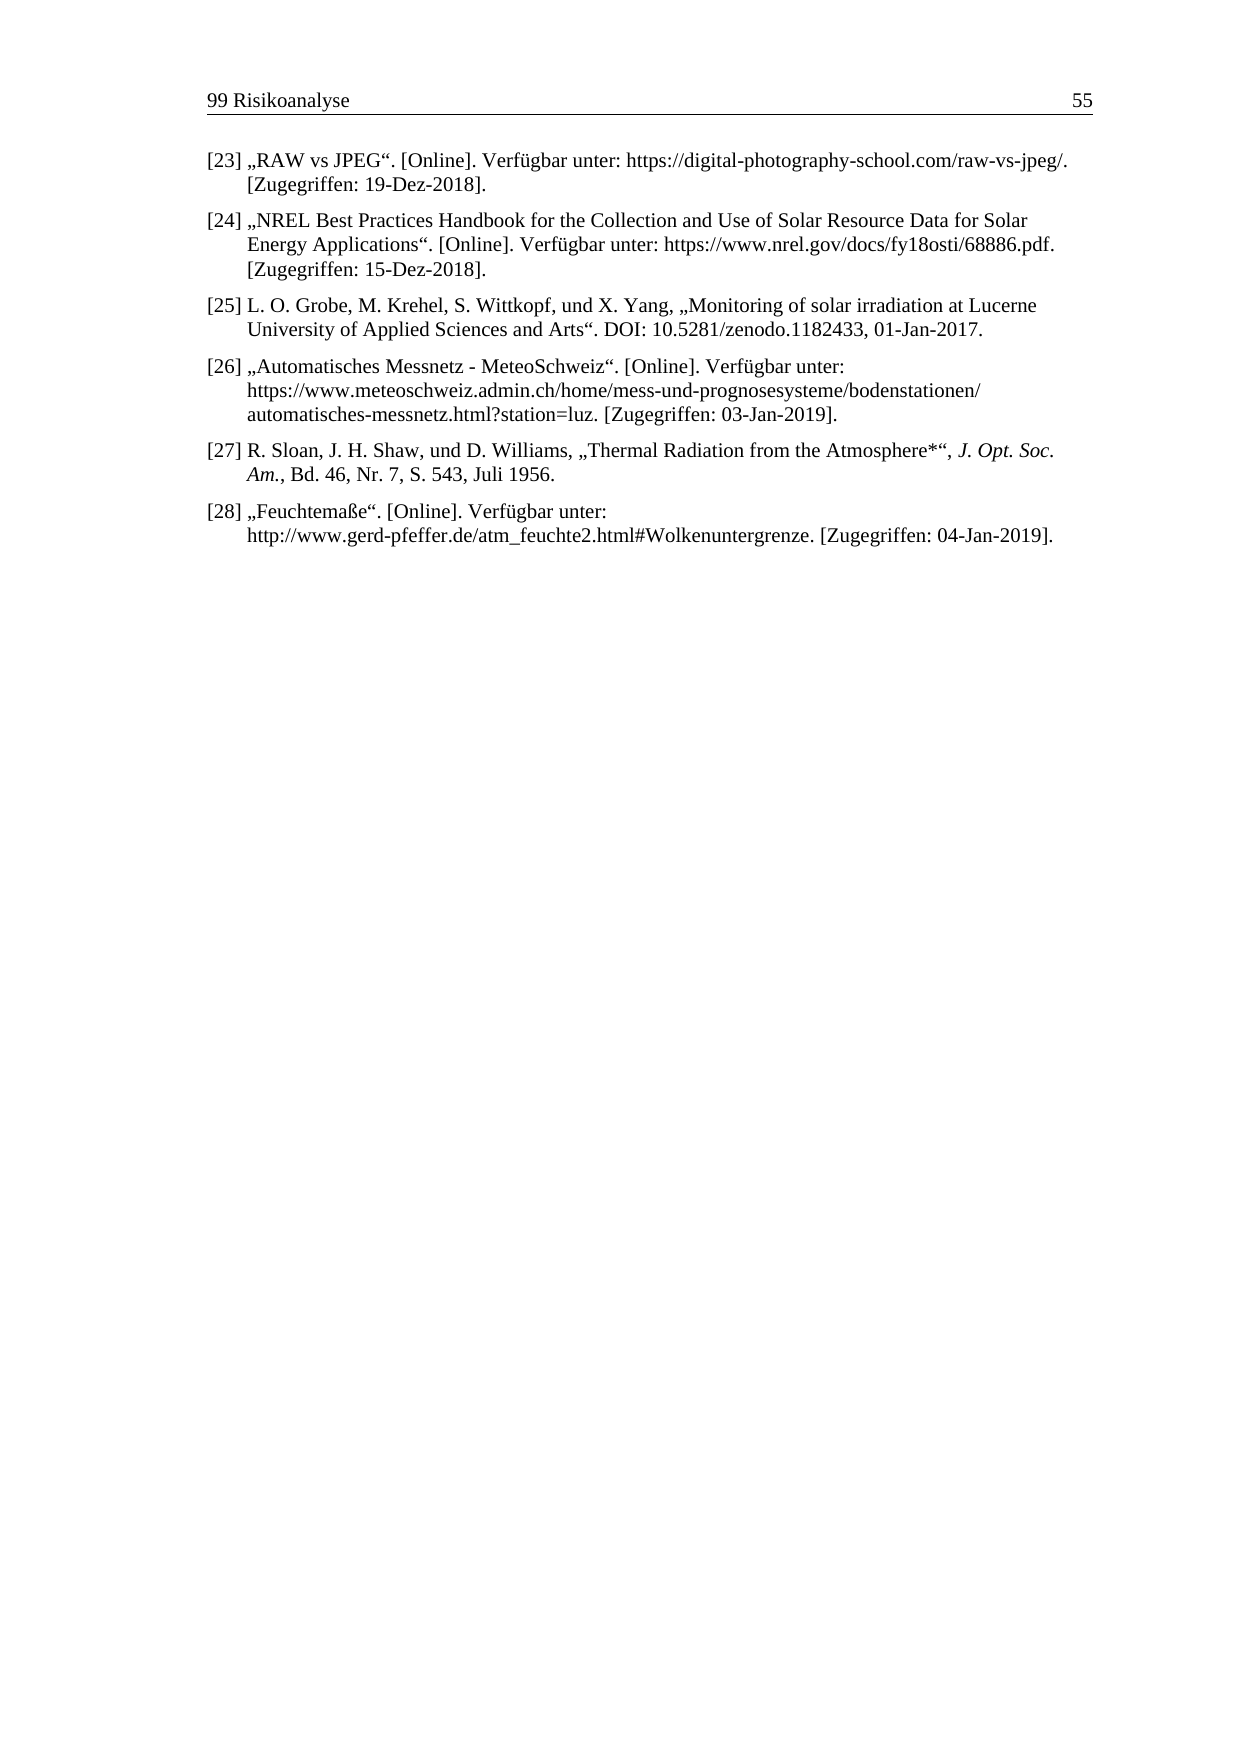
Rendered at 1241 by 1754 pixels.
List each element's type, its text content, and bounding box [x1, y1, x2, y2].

text [27] R. Sloan, J. H. Shaw, und D. Williams, „Thermal Radiation from the Atmosphere*“, J. Opt. Soc. Am., Bd. 46, Nr. 7, S. 543, Juli 1956. [207, 438, 1093, 486]
text [23] „RAW vs JPEG“. [Online]. Verfügbar unter: https://digital-photography-school.com/raw-vs-jpeg/. [Zugegriffen: 19-Dez-2018]. [207, 148, 1093, 196]
text [25] L. O. Grobe, M. Krehel, S. Wittkopf, und X. Yang, „Monitoring of solar irradiation at Lucerne University of Applied Sciences and Arts“. DOI: 10.5281/zenodo.1182433, 01-Jan-2017. [207, 293, 1093, 341]
text [28] „Feuchtemaße“. [Online]. Verfügbar unter: http://www.gerd-pfeffer.de/atm_feuchte2.html#Wolkenuntergrenze. [Zugegriffen: 04-Jan-2019]. [207, 499, 1093, 547]
text [24] „NREL Best Practices Handbook for the Collection and Use of Solar Resource Data for Solar Energy Applications“. [Online]. Verfügbar unter: https://www.nrel.gov/docs/fy18osti/68886.pdf. [Zugegriffen: 15-Dez-2018]. [207, 208, 1093, 281]
text [26] „Automatisches Messnetz - MeteoSchweiz“. [Online]. Verfügbar unter: https://www.meteoschweiz.admin.ch/home/mess-und-prognosesysteme/bodenstationen/automatisches-messnetz.html?station=luz. [Zugegriffen: 03-Jan-2019]. [207, 354, 1093, 426]
